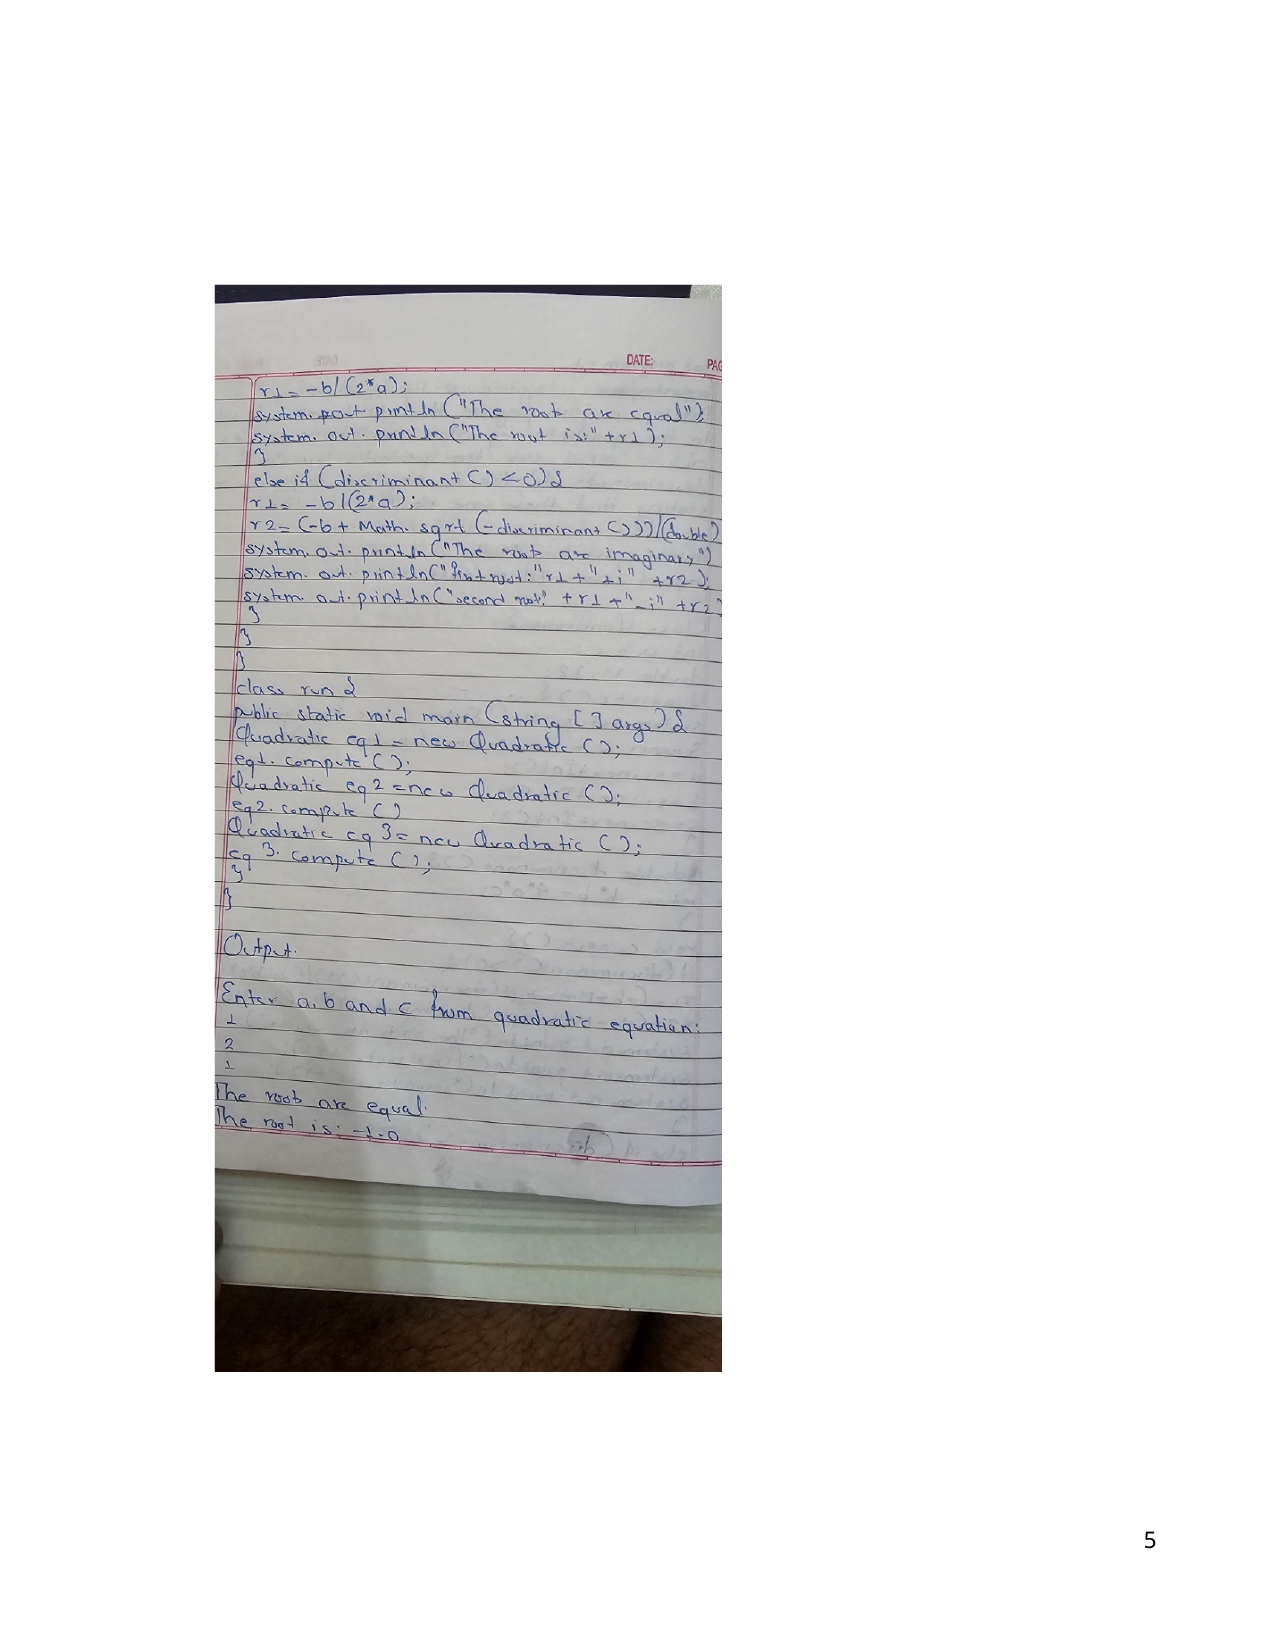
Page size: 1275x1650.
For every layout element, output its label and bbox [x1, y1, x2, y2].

picture [215, 286, 722, 1371]
